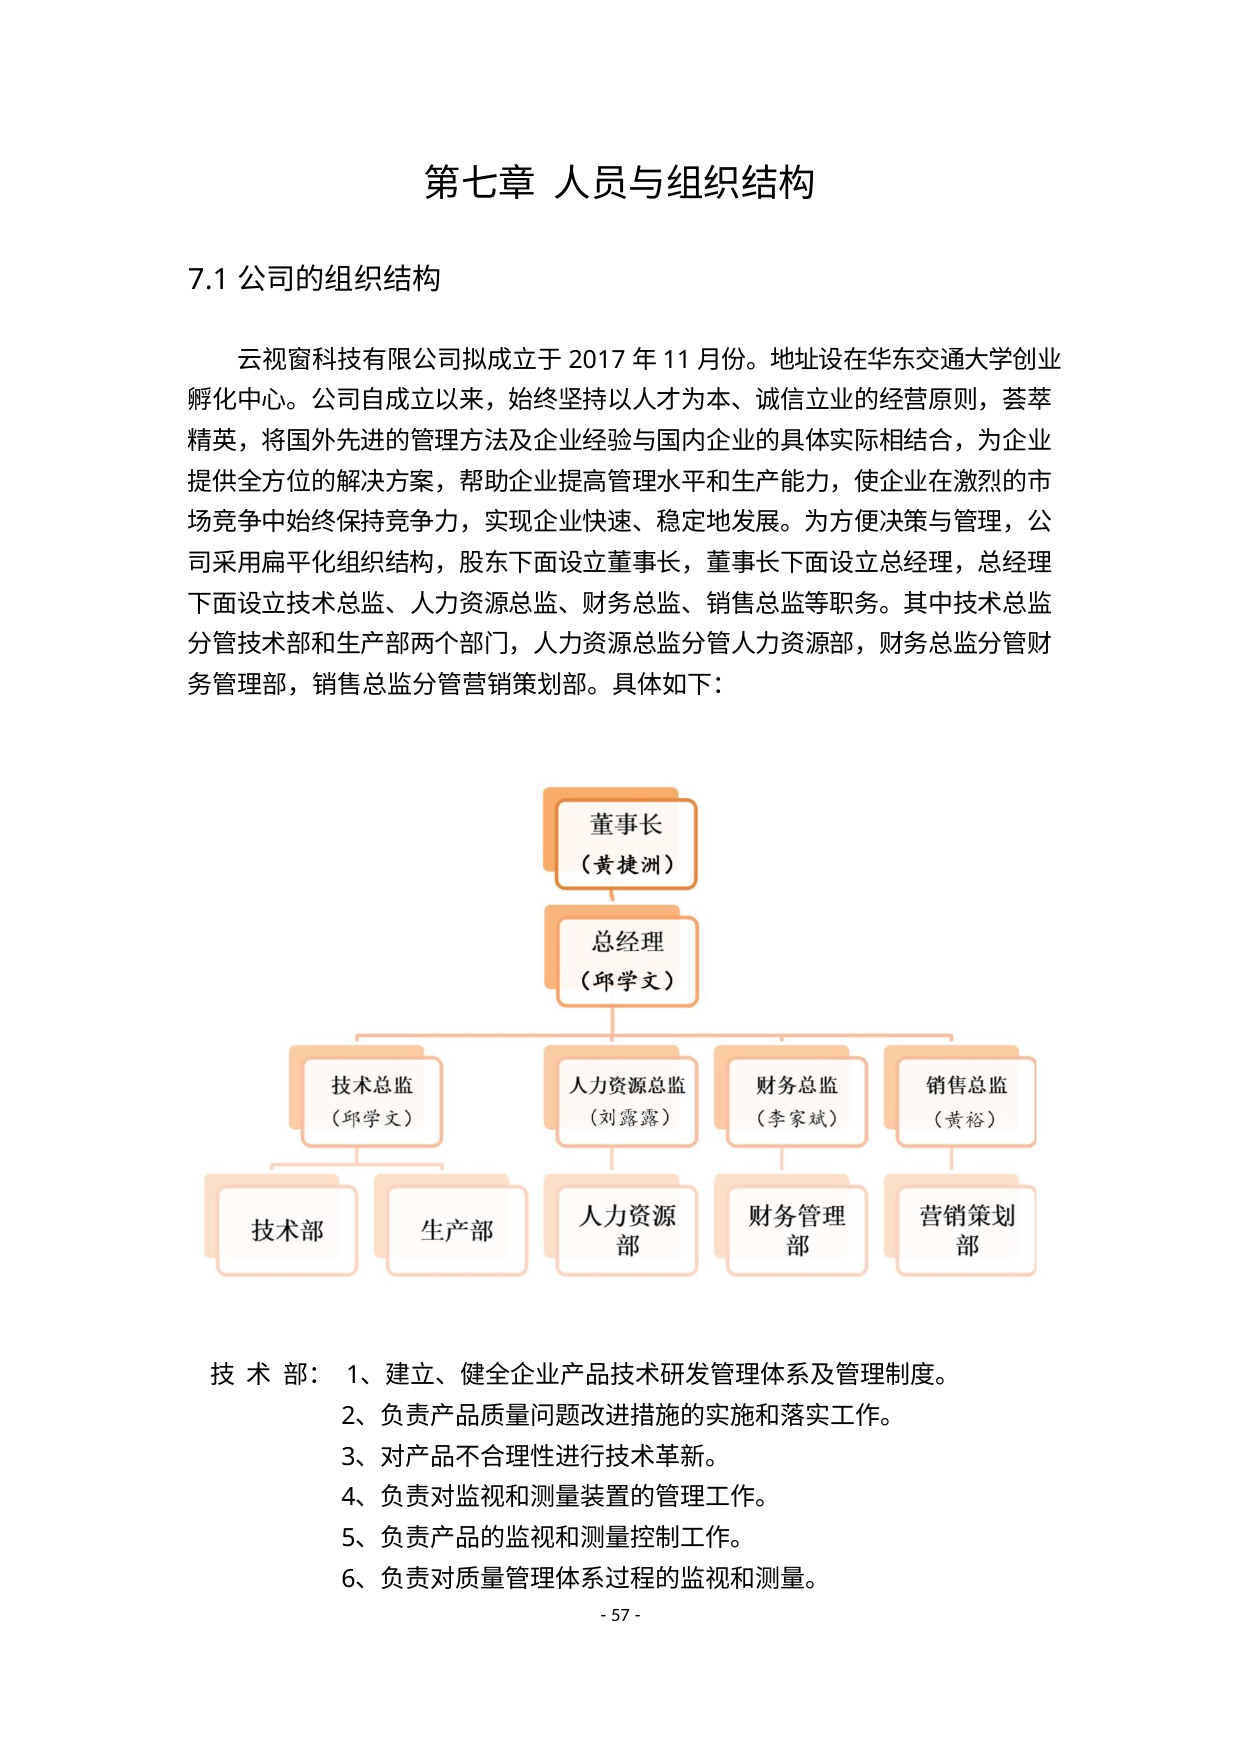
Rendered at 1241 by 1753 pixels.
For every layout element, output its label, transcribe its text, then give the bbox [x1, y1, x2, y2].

picture [185, 704, 1053, 1356]
text 司采用扁平化组织结构，股东下面设立董事长，董事长下面设立总经理，总经理 [188, 551, 1230, 577]
text 分管技术部和生产部两个部门，人力资源总监分管人力资源部，财务总监分管财 [188, 632, 1230, 658]
text 孵化中心。公司自成立以来，始终坚持以人才为本、诚信立业的经营原则，荟萃 [188, 388, 1230, 414]
text 技 术 部： 1、建立、健全企业产品技术研发管理体系及管理制度。 [210, 1363, 1230, 1389]
text 3、对产品不合理性进行技术革新。 [341, 1444, 1230, 1470]
text 场竞争中始终保持竞争力，实现企业快速、稳定地发展。为方便决策与管理，公 [188, 510, 1230, 536]
text 下面设立技术总监、人力资源总监、财务总监、销售总监等职务。其中技术总监 [188, 591, 1230, 617]
text 云视窗科技有限公司拟成立于 2017 年 11 月份。地址设在华东交通大学创业 [238, 347, 1230, 373]
text 7.1 公司的组织结构 [188, 265, 1230, 296]
text 第七章 人员与组织结构 [423, 164, 1230, 204]
text 6、负责对质量管理体系过程的监视和测量。 [341, 1566, 1230, 1592]
text - 57 - [600, 1605, 1230, 1626]
text 提供全方位的解决方案，帮助企业提高管理水平和生产能力，使企业在激烈的市 [188, 469, 1230, 495]
text 4、负责对监视和测量装置的管理工作。 [341, 1485, 1230, 1511]
text 精英，将国外先进的管理方法及企业经验与国内企业的具体实际相结合，为企业 [188, 429, 1230, 455]
text 2、负责产品质量问题改进措施的实施和落实工作。 [341, 1404, 1230, 1430]
text 5、负责产品的监视和测量控制工作。 [341, 1526, 1230, 1552]
text 务管理部，销售总监分管营销策划部。具体如下： [188, 672, 1230, 698]
